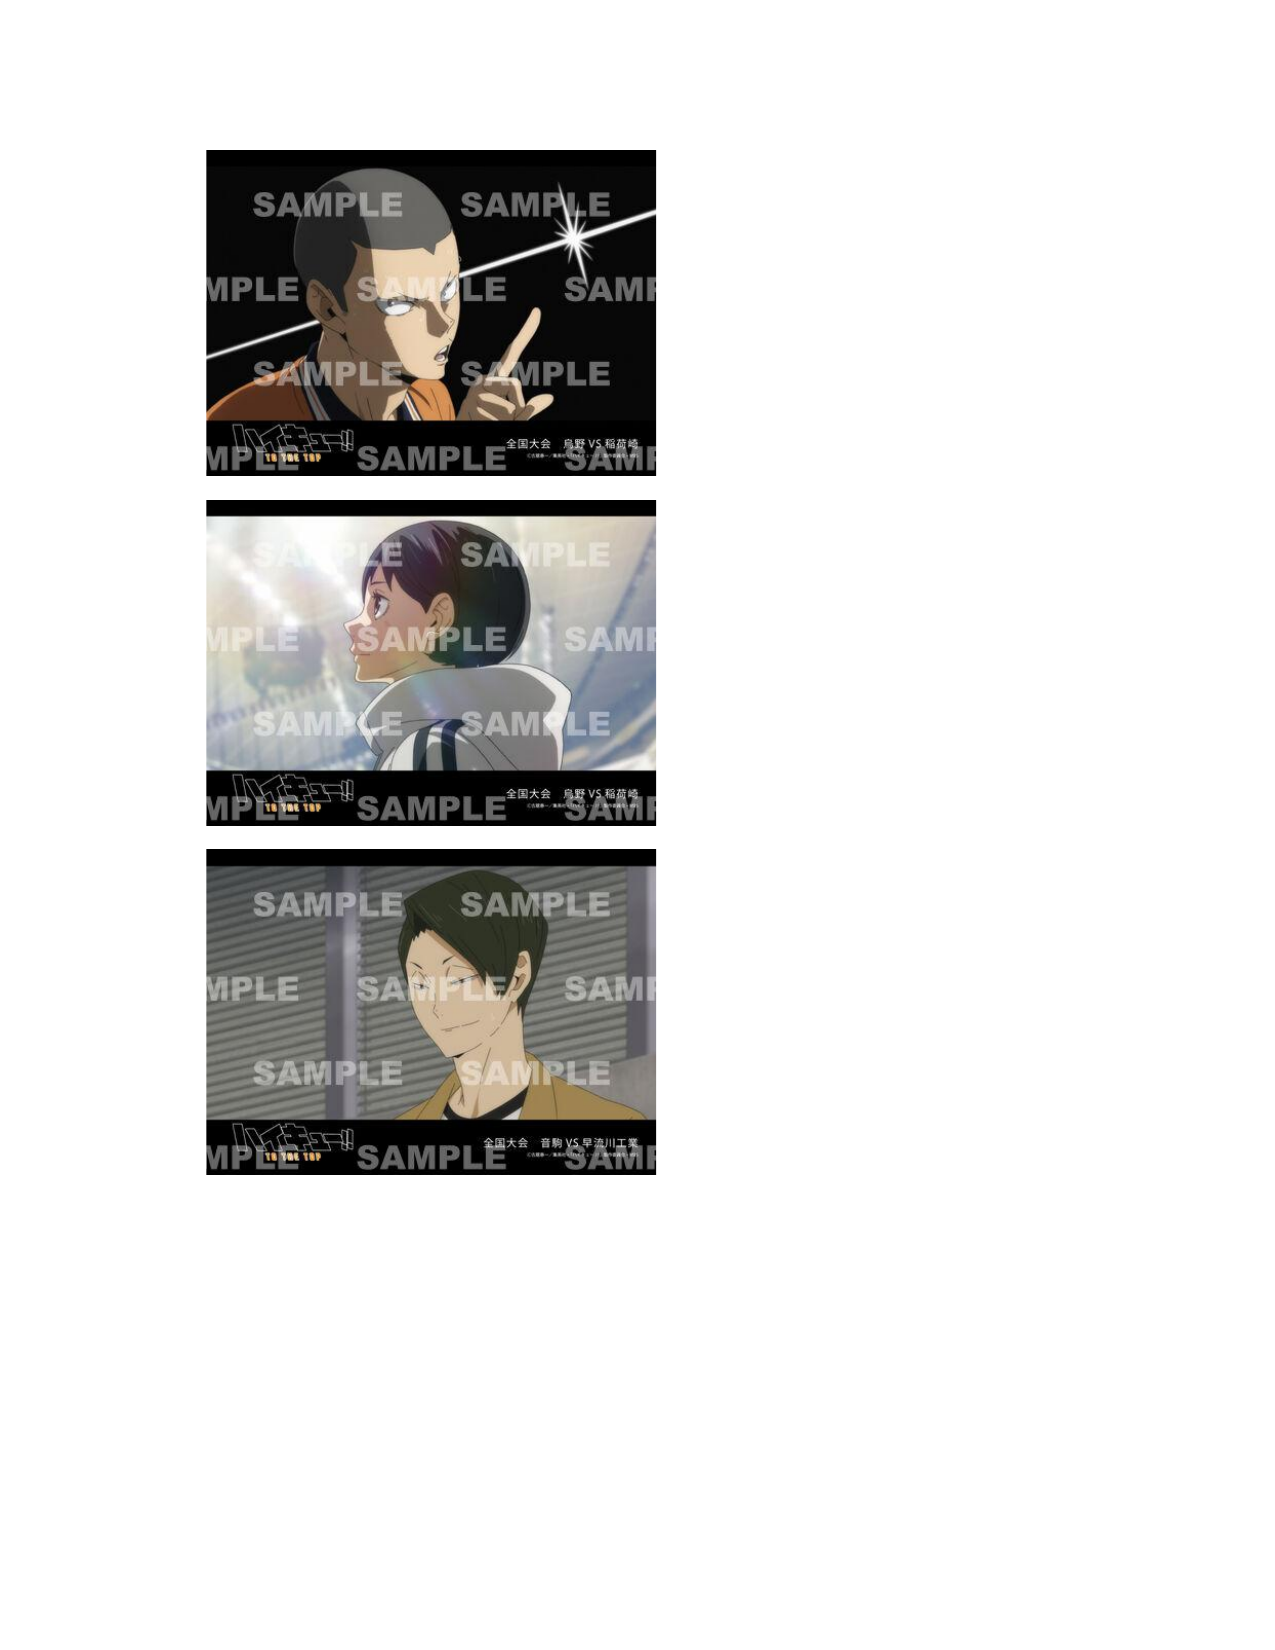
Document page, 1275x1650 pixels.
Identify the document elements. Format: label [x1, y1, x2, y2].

picture [206, 150, 657, 476]
picture [206, 500, 657, 826]
picture [206, 849, 657, 1175]
